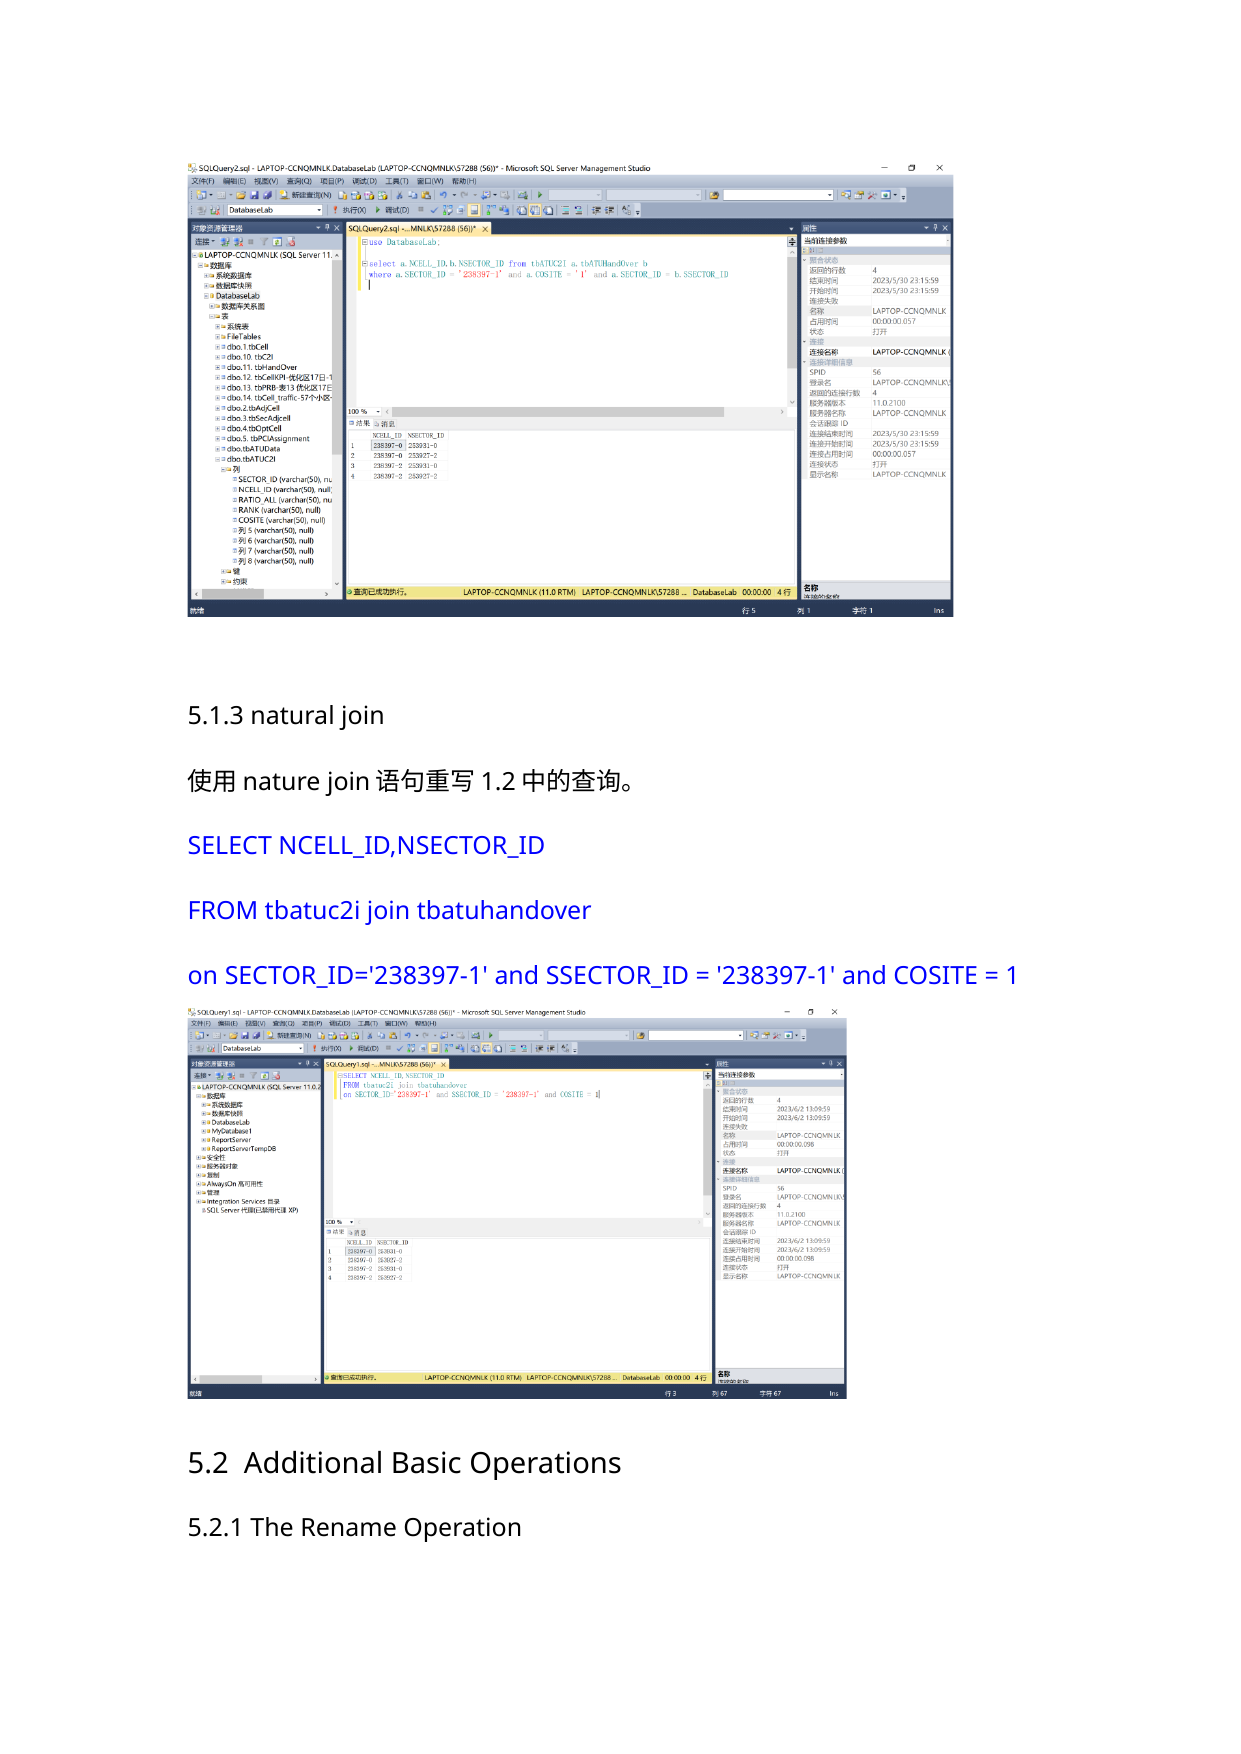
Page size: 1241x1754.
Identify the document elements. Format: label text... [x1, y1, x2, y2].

text 使用nature join语句重写1.2中的查询。 [187, 747, 1053, 812]
text 5.1.3 natural join [187, 682, 1053, 747]
text SELECT NCELL_ID,NSECTOR_ID [187, 812, 1053, 877]
picture [187, 1007, 847, 1399]
text on SECTOR_ID='238397-1' and SSECTOR_ID = '238397-1' and COSITE = 1 [187, 942, 1053, 1007]
picture [187, 162, 954, 617]
text 5.2.1 The Rename Operation [187, 1494, 1053, 1559]
text 5.2 Additional Basic Operations [187, 1429, 1053, 1494]
text FROM tbatuc2i join tbatuhandover [187, 877, 1053, 942]
